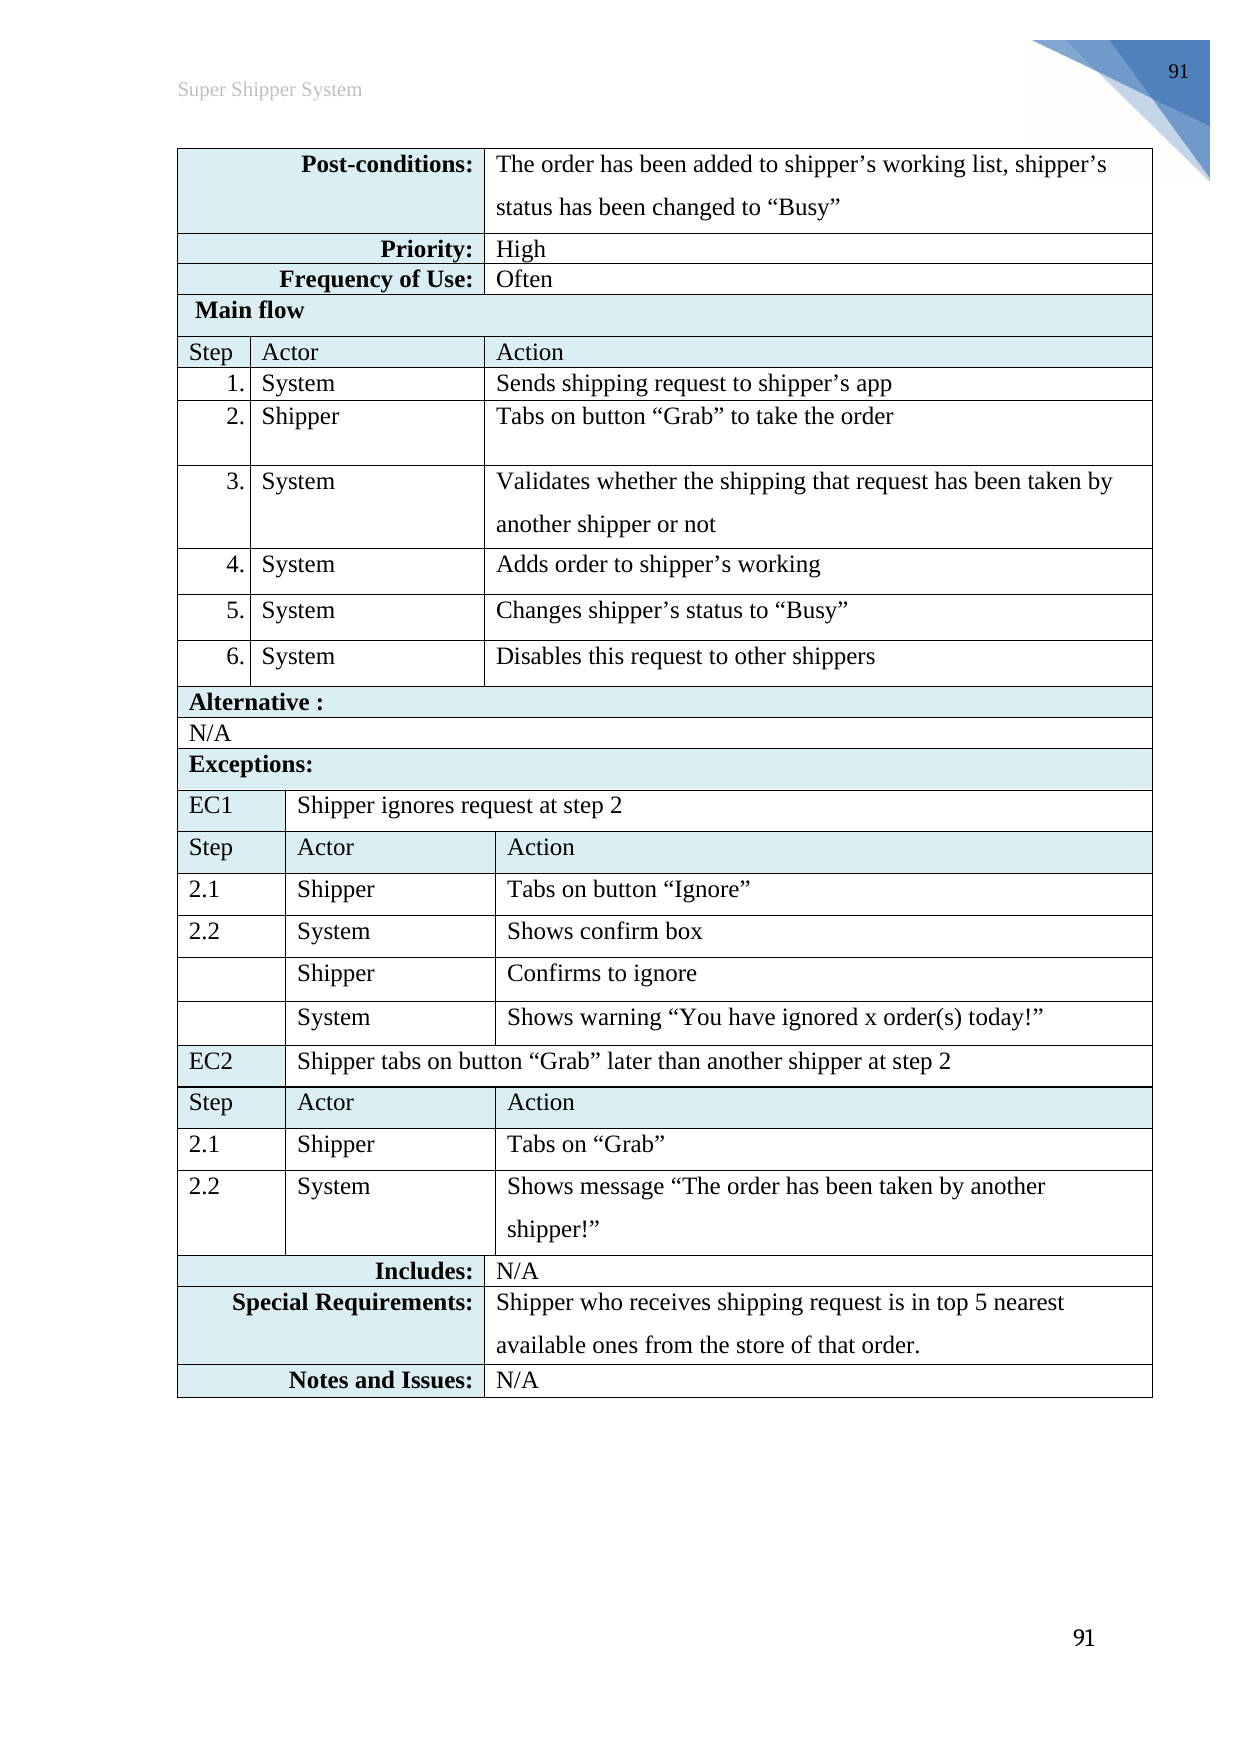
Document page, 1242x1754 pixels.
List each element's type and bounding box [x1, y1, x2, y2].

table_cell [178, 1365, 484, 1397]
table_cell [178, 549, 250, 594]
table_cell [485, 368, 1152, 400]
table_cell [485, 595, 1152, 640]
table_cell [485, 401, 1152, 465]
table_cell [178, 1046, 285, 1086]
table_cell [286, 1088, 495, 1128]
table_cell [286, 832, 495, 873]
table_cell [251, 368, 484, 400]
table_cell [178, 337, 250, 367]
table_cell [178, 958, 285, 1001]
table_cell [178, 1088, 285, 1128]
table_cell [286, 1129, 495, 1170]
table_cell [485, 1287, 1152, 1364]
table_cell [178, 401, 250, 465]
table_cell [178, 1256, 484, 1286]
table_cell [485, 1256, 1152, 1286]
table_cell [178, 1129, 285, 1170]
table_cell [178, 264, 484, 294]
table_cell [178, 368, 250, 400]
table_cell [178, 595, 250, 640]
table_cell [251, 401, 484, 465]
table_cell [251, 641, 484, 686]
picture [1029, 40, 1210, 182]
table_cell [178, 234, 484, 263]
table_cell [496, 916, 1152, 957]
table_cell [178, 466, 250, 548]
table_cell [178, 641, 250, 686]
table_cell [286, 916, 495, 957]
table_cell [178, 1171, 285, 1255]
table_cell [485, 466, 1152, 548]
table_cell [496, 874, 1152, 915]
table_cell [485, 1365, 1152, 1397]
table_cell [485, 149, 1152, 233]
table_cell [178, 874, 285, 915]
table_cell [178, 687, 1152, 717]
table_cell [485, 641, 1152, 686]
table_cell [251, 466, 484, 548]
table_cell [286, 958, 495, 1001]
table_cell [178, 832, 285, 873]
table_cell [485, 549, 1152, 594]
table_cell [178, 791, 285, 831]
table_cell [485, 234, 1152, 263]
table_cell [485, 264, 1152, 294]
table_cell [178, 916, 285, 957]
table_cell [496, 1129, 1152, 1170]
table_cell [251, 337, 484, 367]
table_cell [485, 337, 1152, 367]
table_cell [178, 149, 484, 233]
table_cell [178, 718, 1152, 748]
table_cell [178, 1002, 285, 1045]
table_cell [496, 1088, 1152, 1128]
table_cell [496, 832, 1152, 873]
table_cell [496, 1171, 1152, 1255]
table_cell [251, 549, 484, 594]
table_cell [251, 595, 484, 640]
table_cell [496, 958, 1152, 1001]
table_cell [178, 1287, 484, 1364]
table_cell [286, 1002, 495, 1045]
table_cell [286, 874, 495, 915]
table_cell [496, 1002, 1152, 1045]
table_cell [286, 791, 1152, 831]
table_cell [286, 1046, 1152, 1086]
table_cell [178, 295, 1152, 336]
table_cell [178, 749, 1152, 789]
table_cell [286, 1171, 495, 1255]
